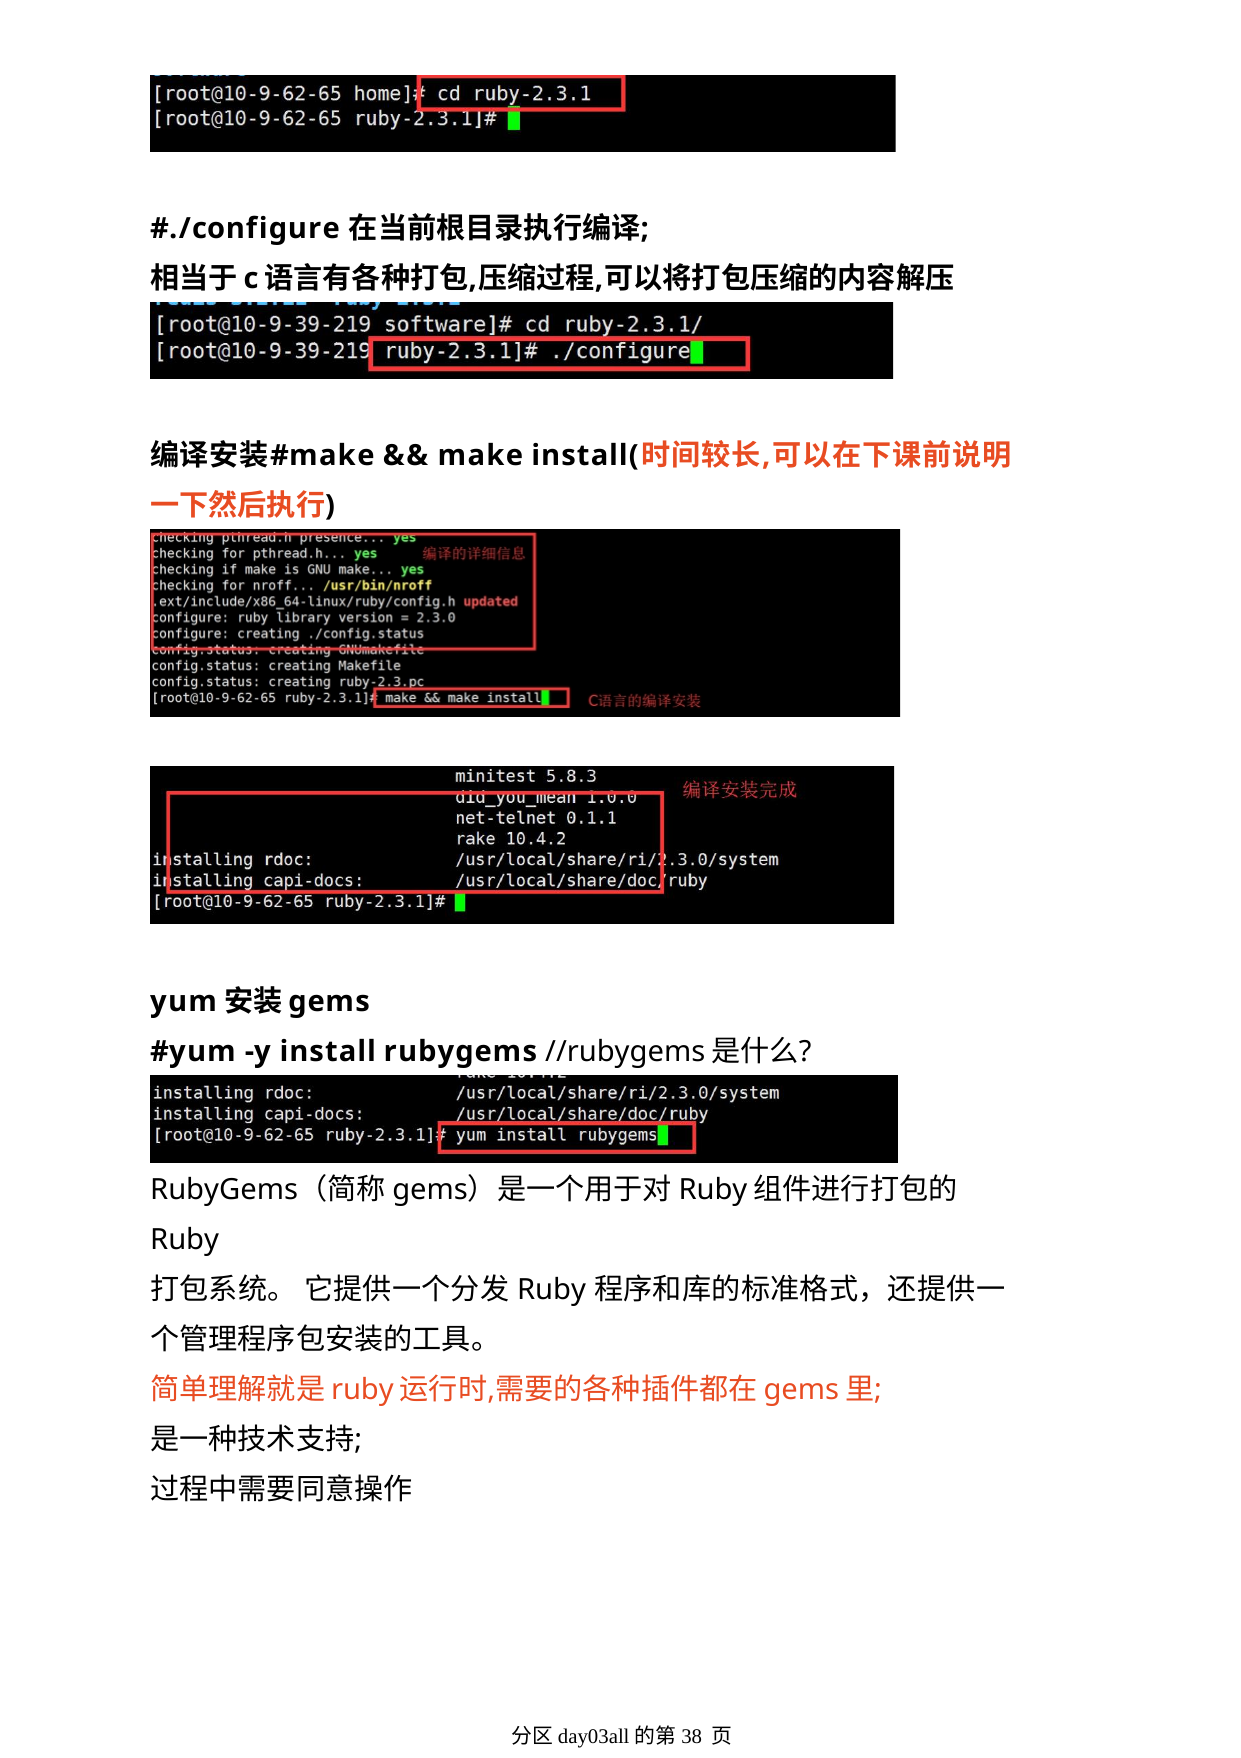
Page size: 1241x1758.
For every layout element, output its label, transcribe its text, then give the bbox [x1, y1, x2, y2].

text 简单理解就是ruby运行时,需要的各种插件都在gems里; [150, 1368, 1015, 1407]
text Ruby [150, 1218, 1015, 1257]
picture [150, 529, 901, 717]
picture [150, 766, 895, 924]
text #./configure 在当前根目录执行编译; [150, 208, 1015, 247]
text 相当于c语言有各种打包,压缩过程,可以将打包压缩的内容解压 [150, 258, 1015, 297]
text #yum -y install rubygems //rubygems是什么? [150, 1030, 1015, 1069]
picture [150, 302, 894, 379]
text 是一种技术支持; [150, 1418, 1015, 1457]
text yum安装gems [150, 980, 1015, 1019]
picture [150, 75, 896, 152]
picture [150, 1075, 898, 1163]
text 分区 day03all 的第 38页 [511, 1722, 1015, 1749]
text 打包系统。 它提供一个分发 Ruby 程序和库的标准格式，还提供一个管理程序包安装的工具。 [150, 1259, 1006, 1359]
text RubyGems（简称 gems）是一个用于对 Ruby组件进行打包的 [150, 1168, 1015, 1207]
text 编译安装#make && make install(时间较长,可以在下课前说明一下然后执行) [150, 426, 1012, 526]
text 过程中需要同意操作 [150, 1468, 1015, 1507]
